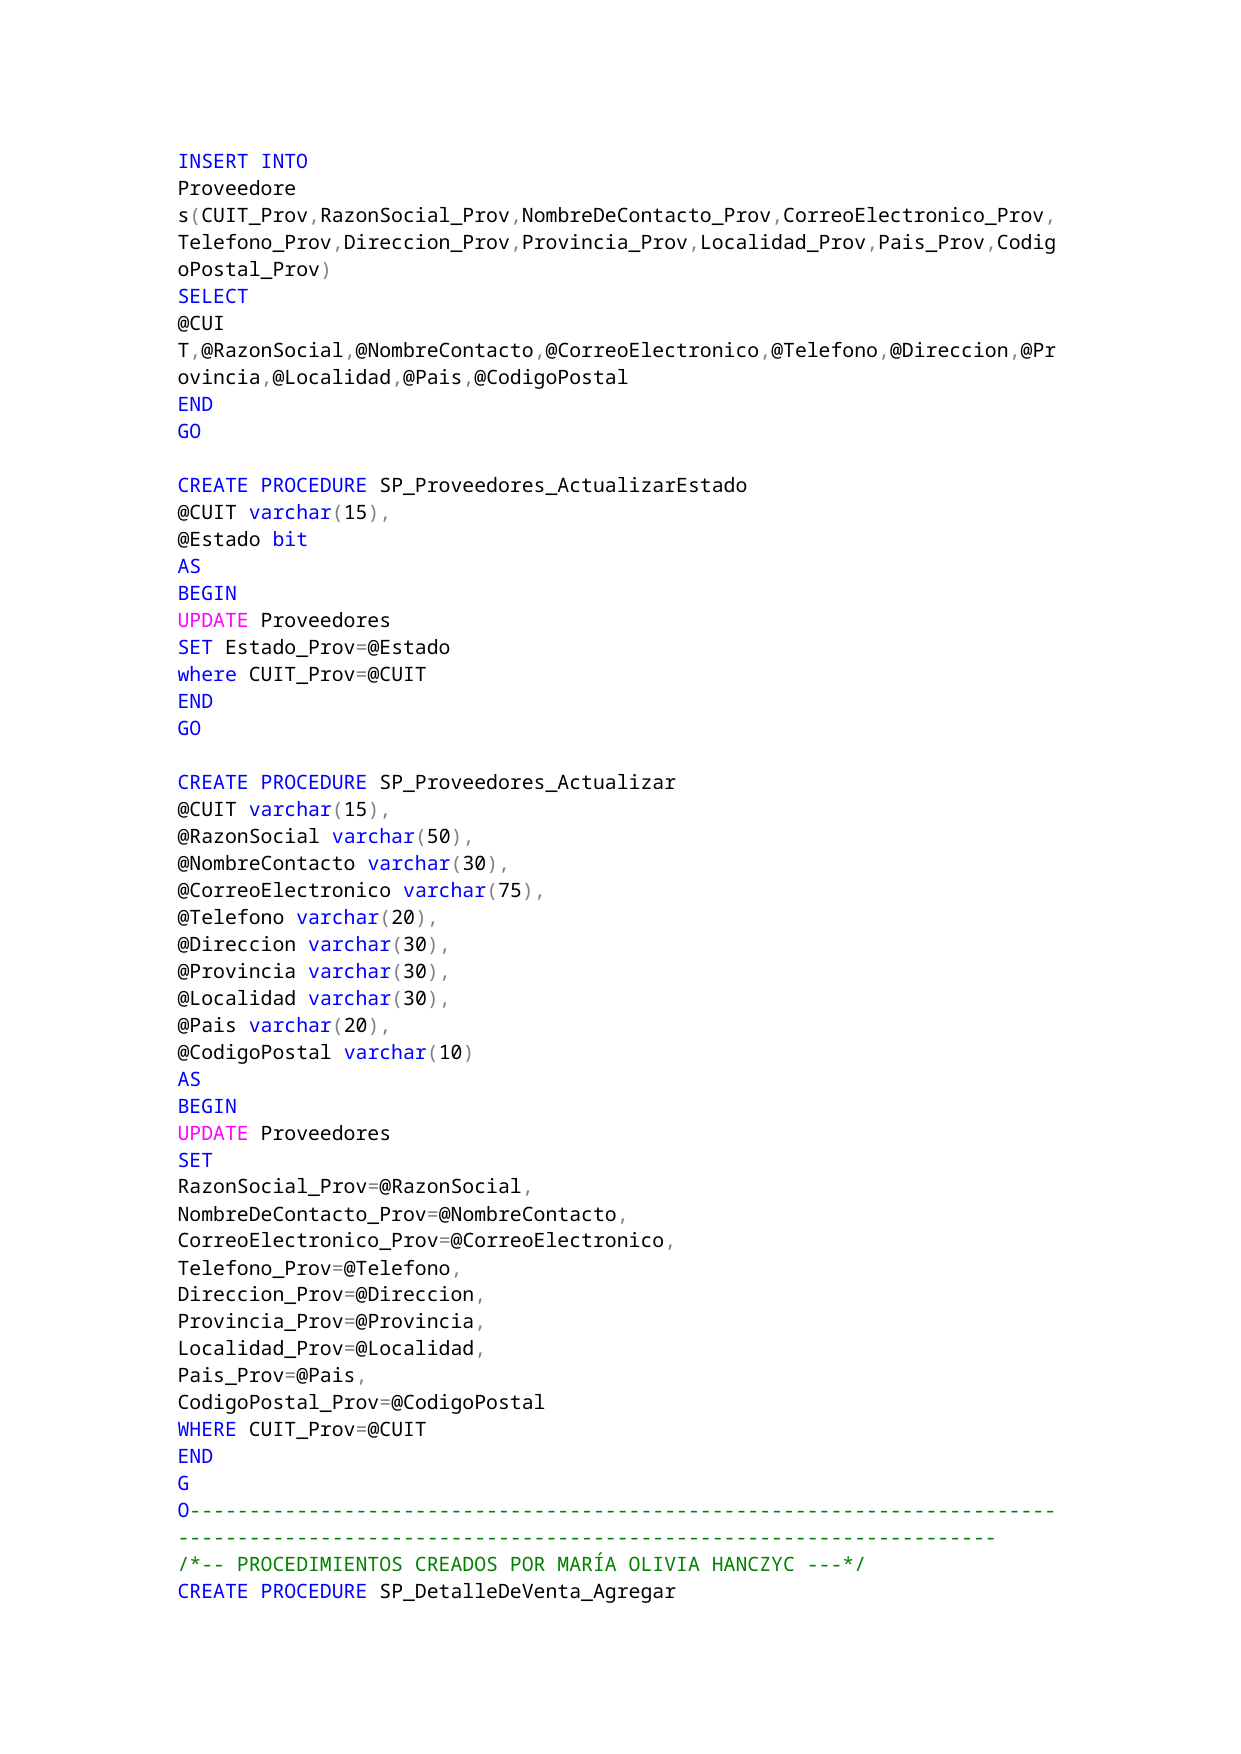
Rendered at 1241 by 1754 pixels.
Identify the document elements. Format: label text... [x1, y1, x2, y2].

text CREATE PROCEDURE SP_DetalleDeVenta_Agregar [177, 1577, 1063, 1604]
text @CodigoPostal varchar(10) [177, 1038, 1063, 1065]
text UPDATE Proveedores [177, 1119, 1063, 1146]
text CodigoPostal_Prov=@CodigoPostal [177, 1389, 1063, 1416]
text @Estado bit [177, 525, 1063, 552]
text @RazonSocial varchar(50), [177, 822, 1063, 849]
text INSERT INTO Proveedores(CUIT_Prov,RazonSocial_Prov,NombreDeContacto_Prov,CorreoElectronico_Prov,Telefono_Prov,Direccion_Prov,Provincia_Prov,Localidad_Prov,Pais_Prov,CodigoPostal_Prov) [177, 148, 1063, 282]
text SET Estado_Prov=@Estado [177, 633, 1063, 660]
text @Localidad varchar(30), [177, 984, 1063, 1011]
text END [177, 390, 1063, 417]
text @Provincia varchar(30), [177, 957, 1063, 984]
text @Telefono varchar(20), [177, 903, 1063, 930]
text @NombreContacto varchar(30), [177, 849, 1063, 876]
text /*-- PROCEDIMIENTOS CREADOS POR MARÍA OLIVIA HANCZYC ---*/ [177, 1551, 1063, 1577]
text WHERE CUIT_Prov=@CUIT [177, 1416, 1063, 1443]
text BEGIN [177, 1092, 1063, 1119]
text @Pais varchar(20), [177, 1011, 1063, 1038]
text SET [177, 1146, 1063, 1173]
text Provincia_Prov=@Provincia, [177, 1308, 1063, 1335]
text END [177, 1443, 1063, 1469]
text GO [177, 417, 1063, 444]
text CorreoElectronico_Prov=@CorreoElectronico, [177, 1227, 1063, 1254]
text Pais_Prov=@Pais, [177, 1362, 1063, 1389]
text @Direccion varchar(30), [177, 930, 1063, 957]
text GO---------------------------------------------------------------------------------------------------------------------------------------------- [177, 1469, 1063, 1551]
text CREATE PROCEDURE SP_Proveedores_Actualizar [177, 768, 1063, 795]
text UPDATE Proveedores [177, 606, 1063, 633]
text NombreDeContacto_Prov=@NombreContacto, [177, 1200, 1063, 1227]
text GO [177, 714, 1063, 741]
text @CUIT varchar(15), [177, 498, 1063, 525]
text CREATE PROCEDURE SP_Proveedores_ActualizarEstado [177, 471, 1063, 498]
text @CorreoElectronico varchar(75), [177, 876, 1063, 903]
text SELECT @CUIT,@RazonSocial,@NombreContacto,@CorreoElectronico,@Telefono,@Direccion,@Provincia,@Localidad,@Pais,@CodigoPostal [177, 282, 1063, 390]
text where CUIT_Prov=@CUIT [177, 660, 1063, 687]
text RazonSocial_Prov=@RazonSocial, [177, 1173, 1063, 1200]
text AS [177, 1065, 1063, 1092]
text Direccion_Prov=@Direccion, [177, 1281, 1063, 1308]
text @CUIT varchar(15), [177, 795, 1063, 822]
text BEGIN [177, 579, 1063, 606]
text Telefono_Prov=@Telefono, [177, 1254, 1063, 1281]
text AS [177, 552, 1063, 579]
text Localidad_Prov=@Localidad, [177, 1335, 1063, 1362]
text END [177, 687, 1063, 714]
